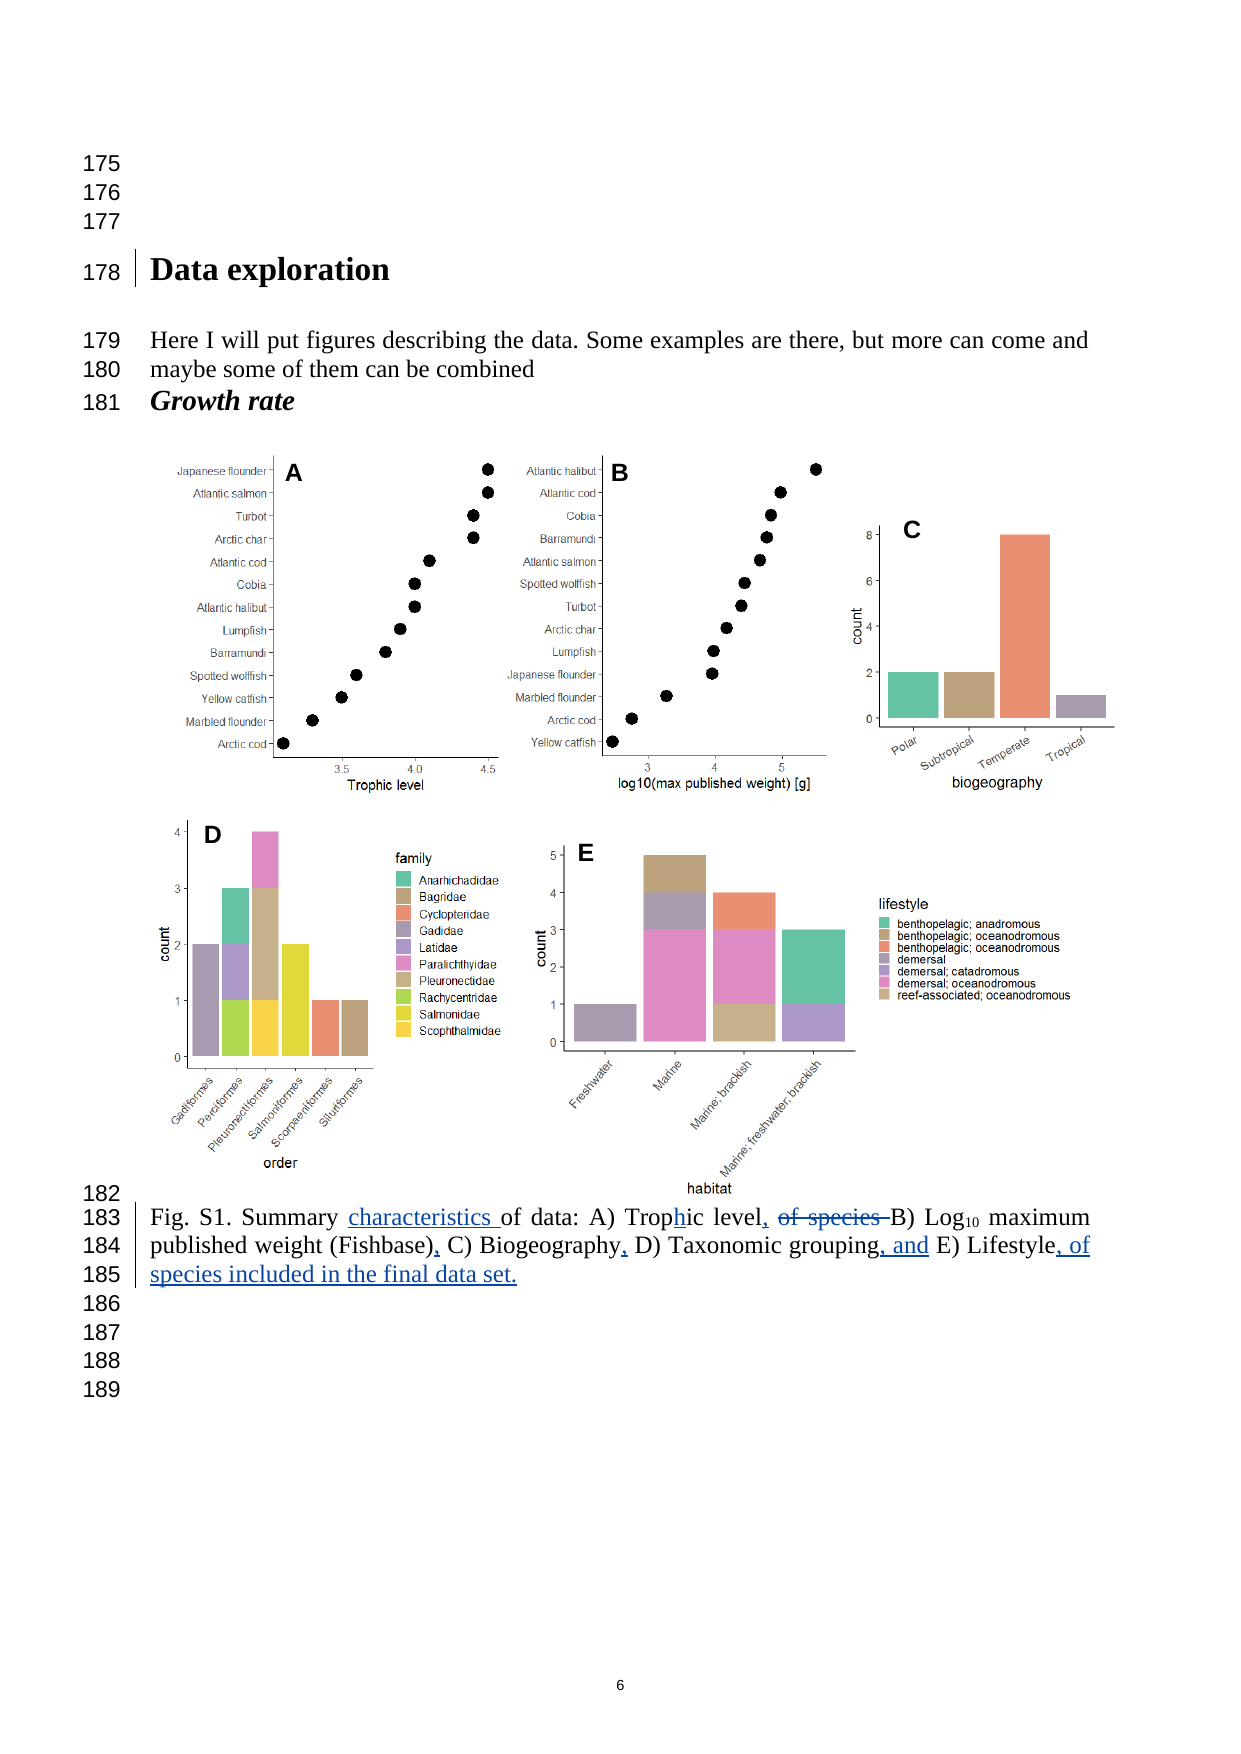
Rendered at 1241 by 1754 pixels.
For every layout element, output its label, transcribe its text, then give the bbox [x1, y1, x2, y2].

text Fig. S1. Summary of data: A) Tropic level B) Log10 maximum published weight (Fishbase) C) Biogeography D) Taxonomic grouping E) Lifestyle [150, 1202, 1090, 1288]
picture [150, 813, 515, 1176]
picture [154, 449, 833, 798]
picture [526, 838, 1086, 1202]
text Here I will put figures describing the data. Some examples are there, but more can come and maybe some of them can be combined [150, 325, 1090, 383]
subtitle Growth rate [150, 383, 1090, 416]
picture [842, 518, 1122, 796]
subtitle Data exploration [150, 249, 1090, 287]
